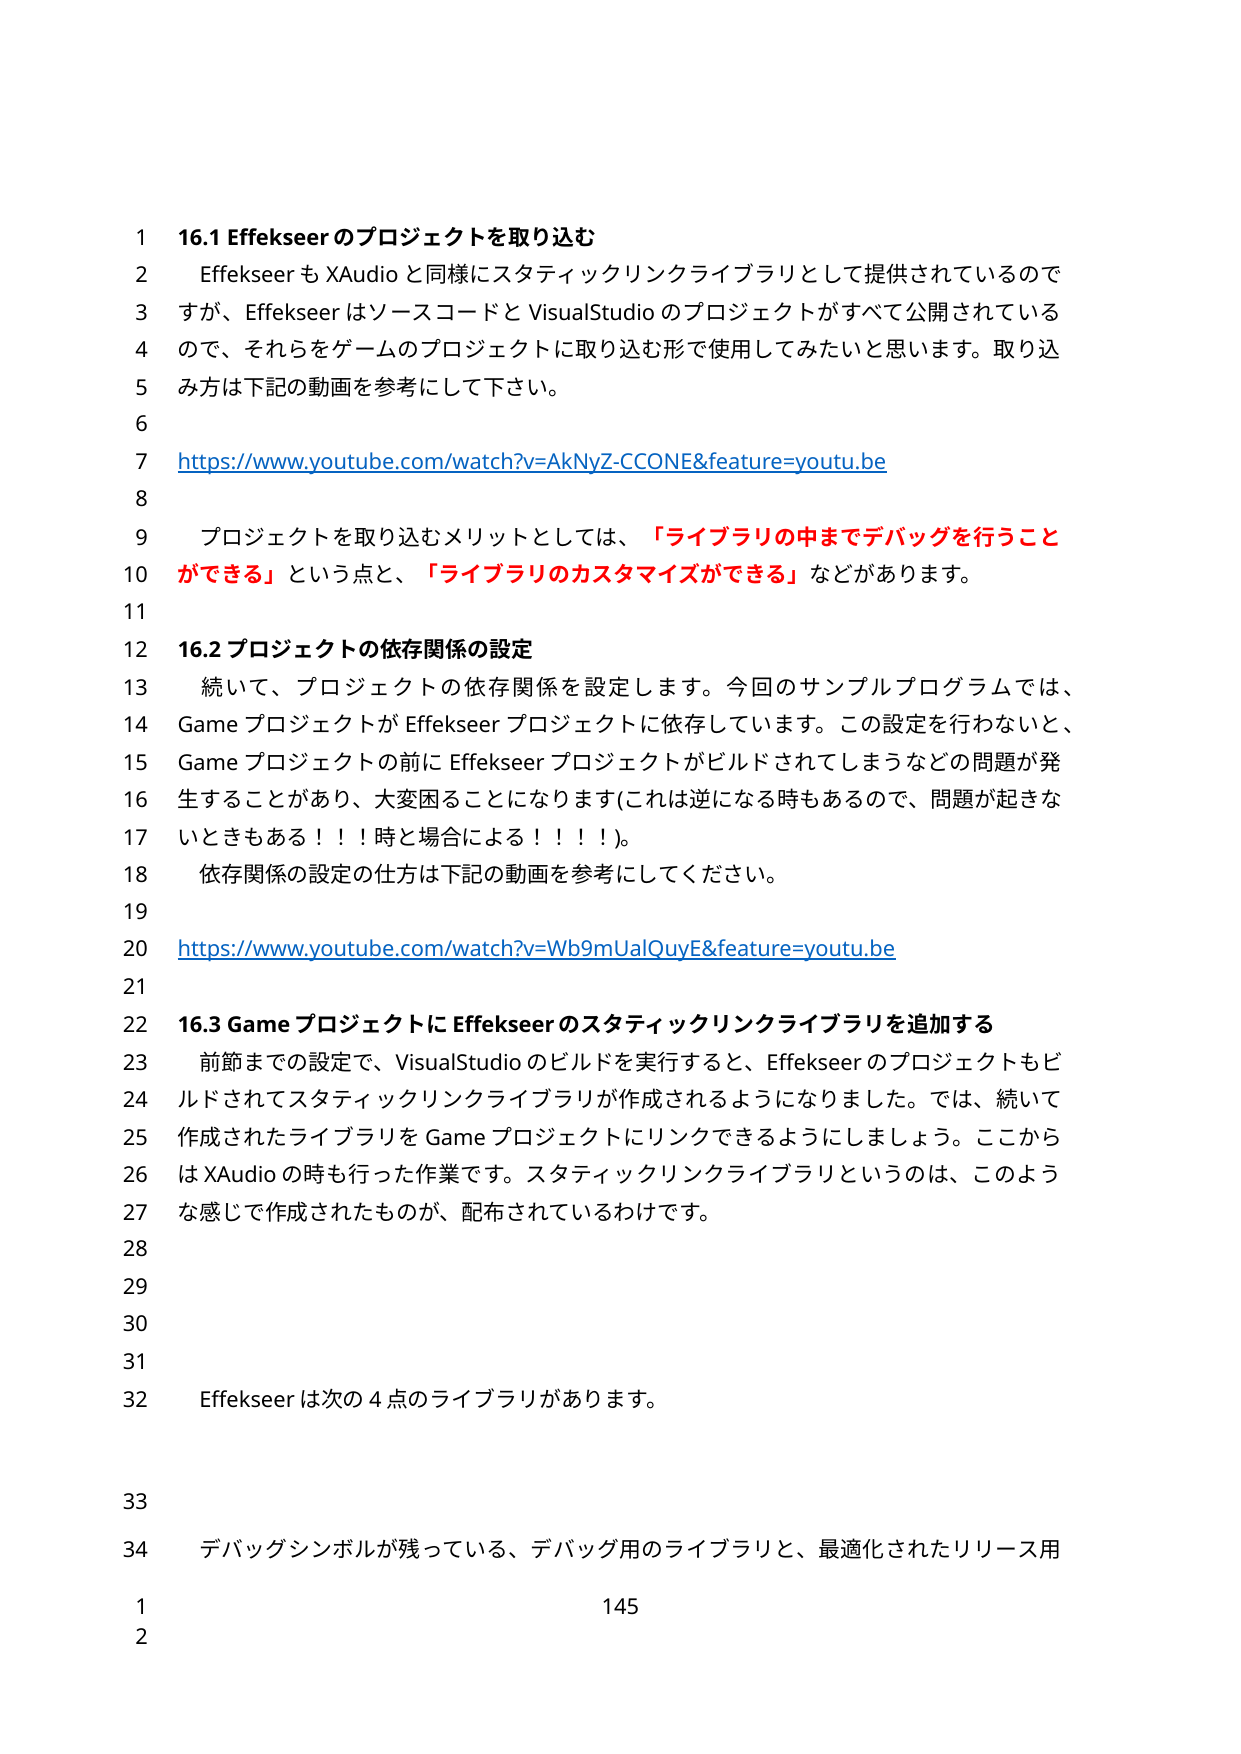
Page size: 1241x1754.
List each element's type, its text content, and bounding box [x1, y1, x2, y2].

text https://www.youtube.com/watch?v=Wb9mUalQuyE&feature=youtu.be [177, 929, 1063, 967]
text 前節までの設定で、VisualStudioのビルドを実行すると、Effekseerのプロジェクトもビルドされてスタティックリンクライブラリが作成されるようになりました。では、続いて、作成されたライブラリをGameプロジェクトにリンクできるようにしましょう。ここからはXAudioの時も行った作業です。スタティックリンクライブラリというのは、このような感じで作成されたものが、配布されているわけです。 [177, 1042, 1063, 1229]
text EffekseerもXAudioと同様にスタティックリンクライブラリとして提供されているのですが、EffekseerはソースコードとVisualStudioのプロジェクトがすべて公開されているので、それらをゲームのプロジェクトに取り込む形で使用してみたいと思います。取り込み方は下記の動画を参考にして下さい。 [177, 254, 1063, 404]
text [177, 1529, 1063, 1567]
subtitle 16.1 Effekseerのプロジェクトを取り込む [177, 217, 1063, 254]
text 依存関係の設定の仕方は下記の動画を参考にしてください。 [177, 854, 1063, 892]
subtitle 16.2 プロジェクトの依存関係の設定 [177, 629, 1063, 667]
text プロジェクトを取り込むメリットとしては、「ライブラリの中までデバッグを行うことができる」という点と、「ライブラリのカスタマイズができる」などがあります。 [177, 517, 1063, 592]
text 続いて、プロジェクトの依存関係を設定します。今回のサンプルプログラムでは、GameプロジェクトがEffekseerプロジェクトに依存しています。この設定を行わないと、Gameプロジェクトの前にEffekseerプロジェクトがビルドされてしまうなどの問題が発生することがあり、大変困ることになります(これは逆になる時もあるので、問題が起きないときもある！！！時と場合による！！！！)。 [177, 667, 1063, 854]
text Effekseerは次の4点のライブラリがあります。 [177, 1379, 1063, 1417]
subtitle 16.3 GameプロジェクトにEffekseerのスタティックリンクライブラリを追加する [177, 1004, 1063, 1042]
text https://www.youtube.com/watch?v=AkNyZ-CCONE&feature=youtu.be [177, 442, 1063, 479]
